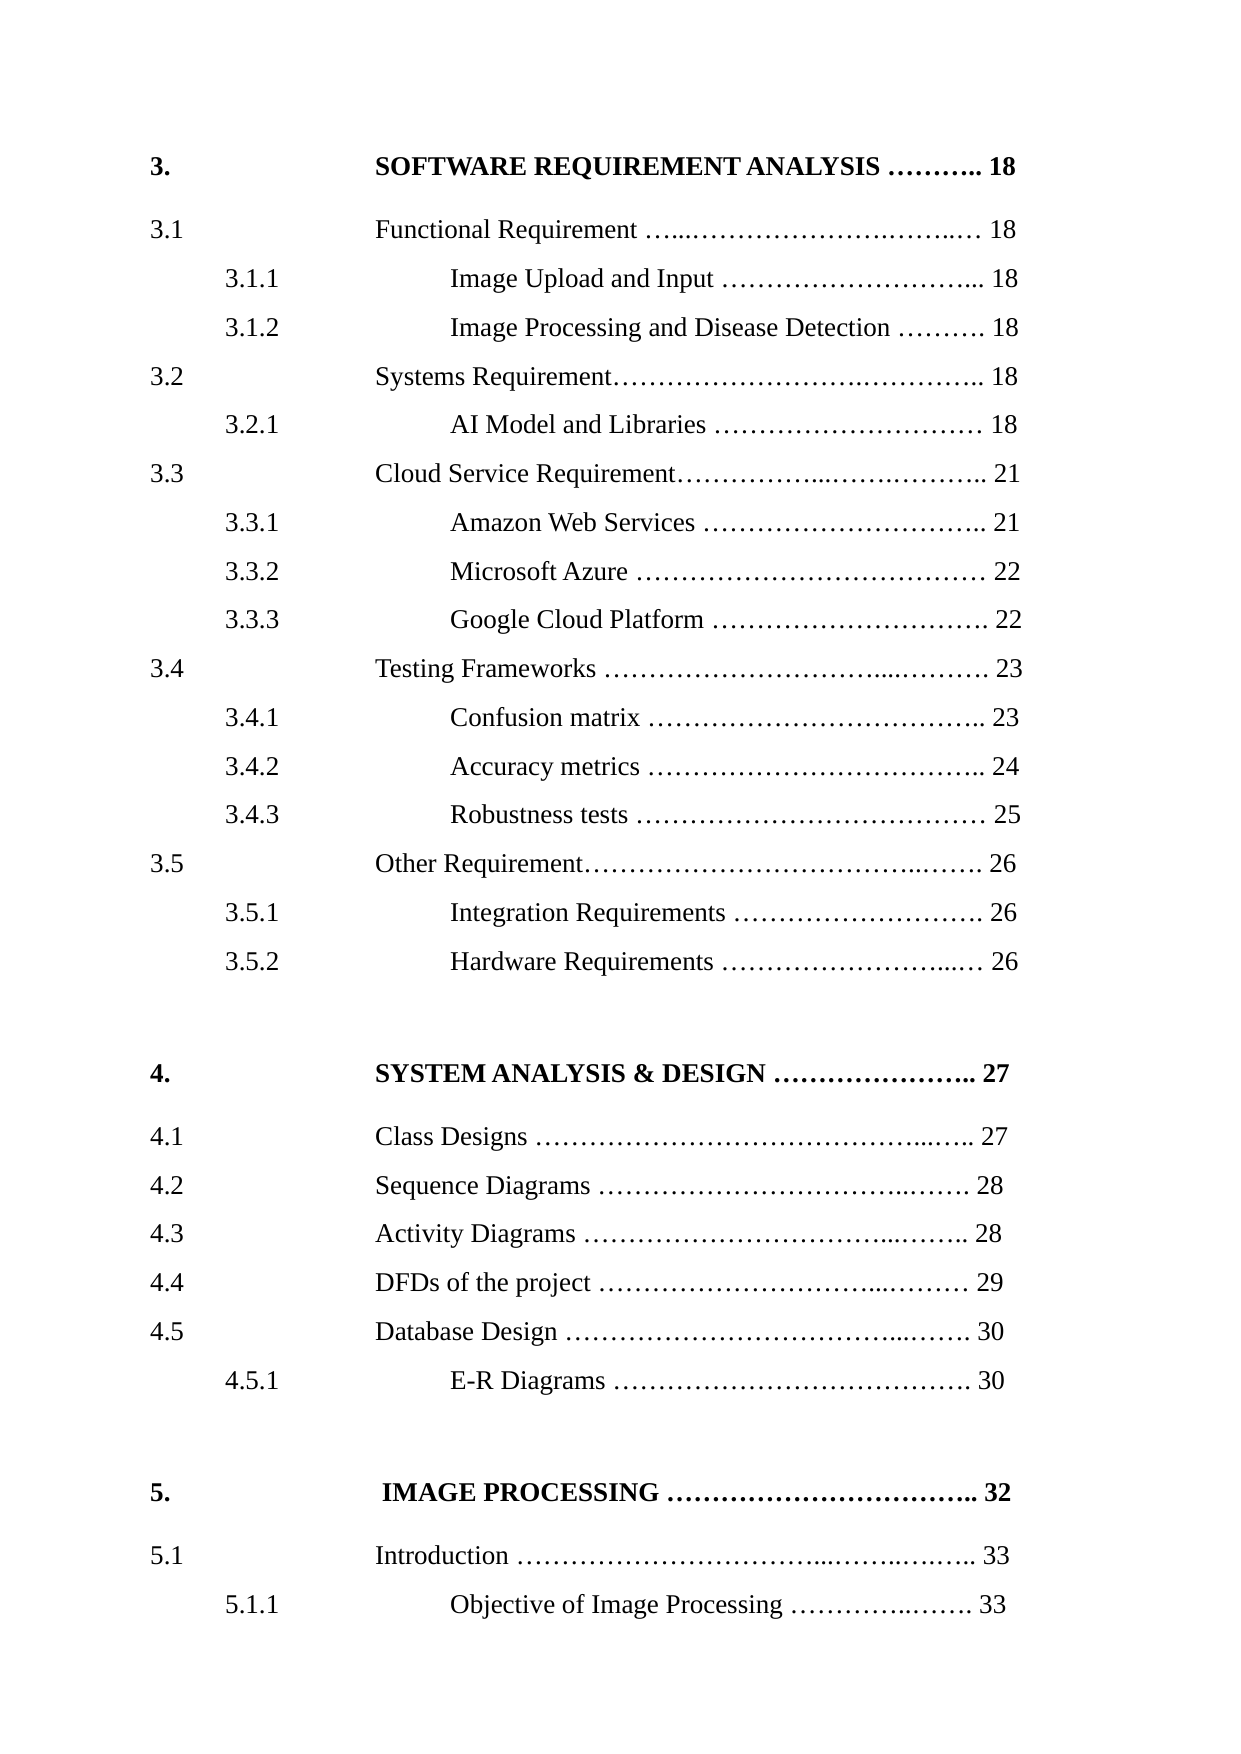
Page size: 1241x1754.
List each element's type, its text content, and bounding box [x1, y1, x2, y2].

text 3.4 Testing Frameworks …………………………....………. 23 [150, 652, 1090, 683]
text 4.3 Activity Diagrams ……………………………...…….. 28 [150, 1217, 1090, 1249]
text 4.5 Database Design ………………………………...……. 30 [150, 1315, 1090, 1346]
text 3.2 Systems Requirement……………………….………….. 18 [150, 359, 1090, 391]
text 3.5.1 Integration Requirements ………………………. 26 [150, 896, 1090, 927]
text 3.3.2 Microsoft Azure ………………………………… 22 [150, 554, 1090, 586]
text 3.1.1 Image Upload and Input ………………………... 18 [150, 262, 1090, 293]
text 5.1.1 Objective of Image Processing …………..……. 33 [150, 1588, 1090, 1619]
text 4.2 Sequence Diagrams ……………………………..……. 28 [150, 1169, 1090, 1200]
text 3.4.2 Accuracy metrics ……………………………….. 24 [150, 749, 1090, 781]
text 4.1 Class Designs ……………………………………...….. 27 [150, 1120, 1090, 1151]
text 3.3.1 Amazon Web Services ………………………….. 21 [150, 506, 1090, 537]
text 3.5.2 Hardware Requirements ……………………...… 26 [150, 944, 1090, 976]
text 4.5.1 E-R Diagrams …………………………………. 30 [150, 1364, 1090, 1395]
text 3.1 Functional Requirement …...………………….……..… 18 [150, 213, 1090, 244]
text 5. IMAGE PROCESSING …………………………….. 32 [150, 1476, 1090, 1507]
text 3.4.1 Confusion matrix ……………………………….. 23 [150, 701, 1090, 732]
text 3.3.3 Google Cloud Platform …………………………. 22 [150, 603, 1090, 634]
text 4.4 DFDs of the project …………………………...……… 29 [150, 1266, 1090, 1297]
text 5.1 Introduction ……………………………...……..….….. 33 [150, 1539, 1090, 1570]
text 3. SOFTWARE REQUIREMENT ANALYSIS ……….. 18 [150, 150, 1090, 181]
text 4. SYSTEM ANALYSIS & DESIGN ………………….. 27 [150, 1057, 1090, 1088]
text 3.1.2 Image Processing and Disease Detection ………. 18 [150, 311, 1090, 342]
text 3.5 Other Requirement………………………………..……. 26 [150, 847, 1090, 878]
text 3.4.3 Robustness tests ………………………………… 25 [150, 798, 1090, 829]
text 3.3 Cloud Service Requirement……………...…….……….. 21 [150, 457, 1090, 488]
text 3.2.1 AI Model and Libraries ………………………… 18 [150, 408, 1090, 439]
